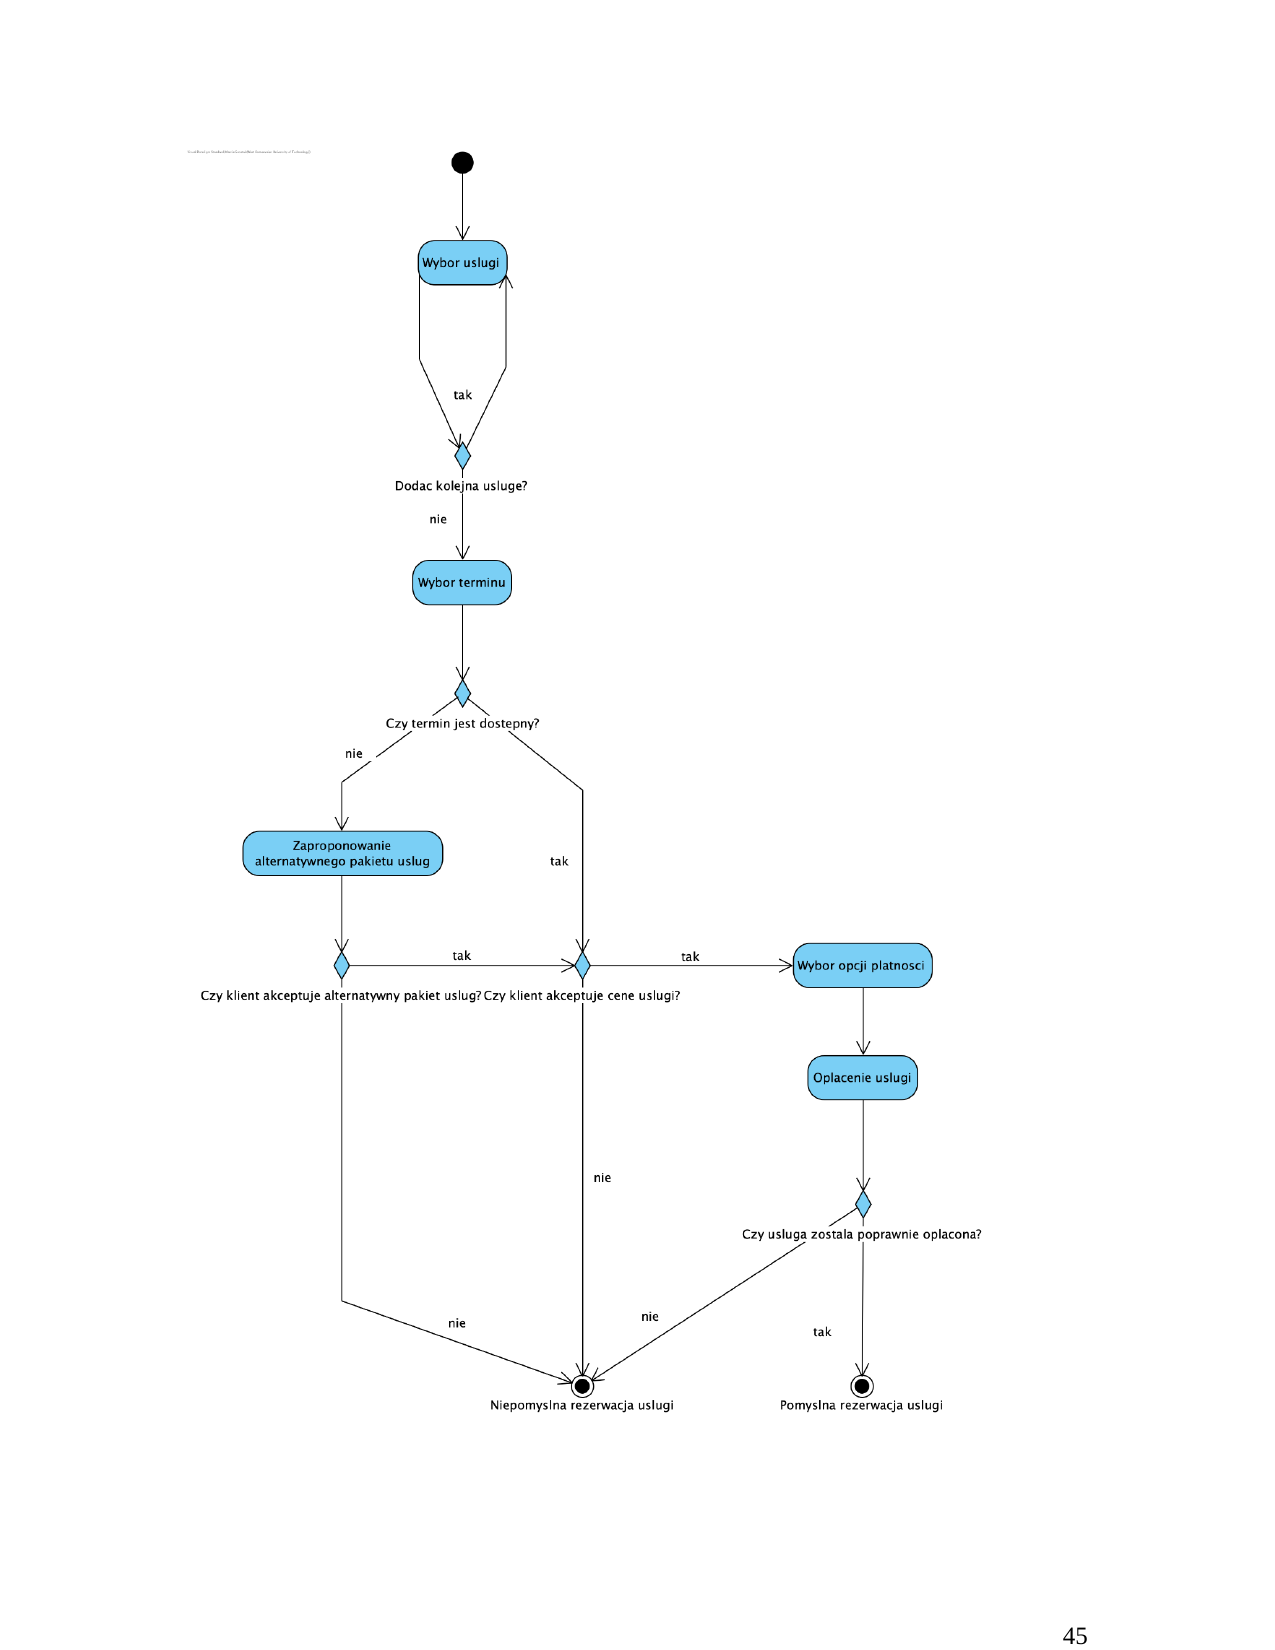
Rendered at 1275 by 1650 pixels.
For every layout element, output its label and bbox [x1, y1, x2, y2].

picture [187, 150, 997, 1417]
